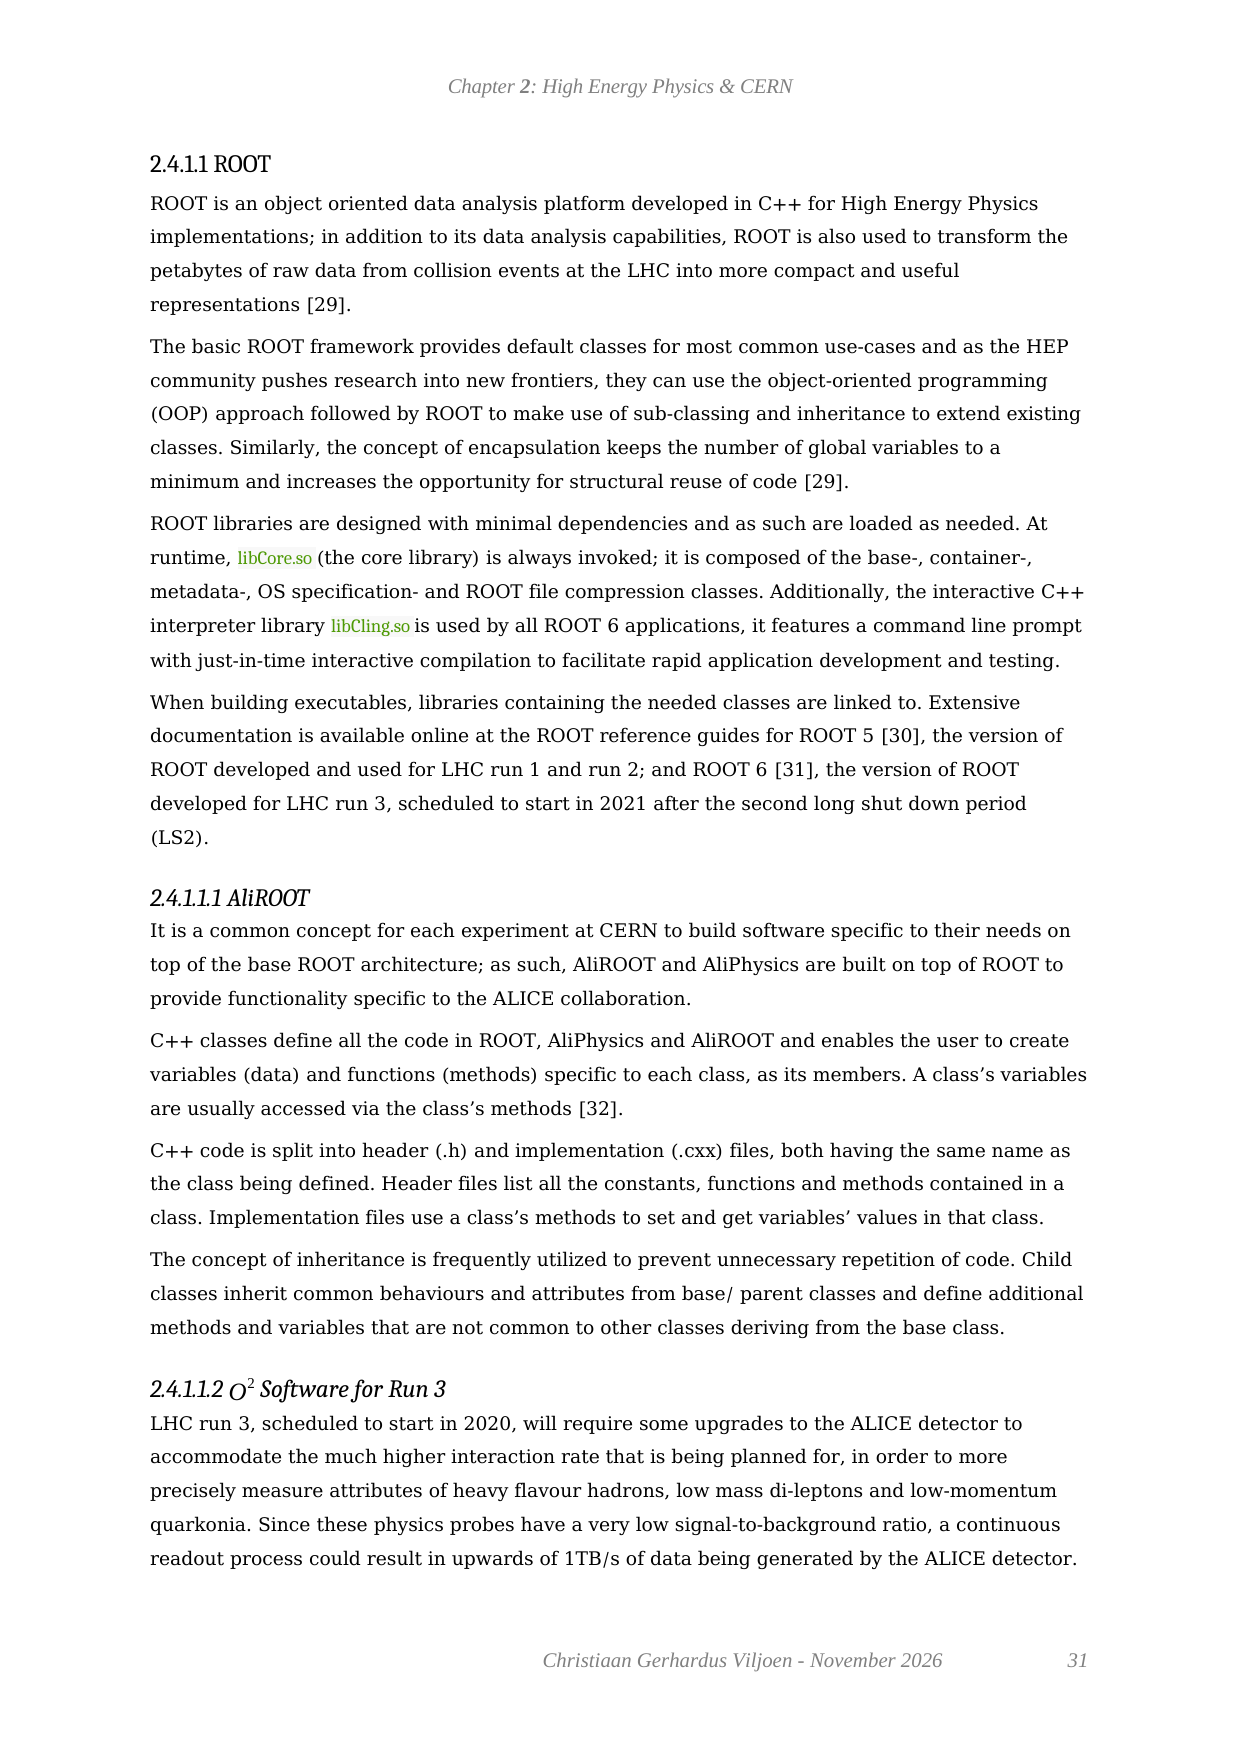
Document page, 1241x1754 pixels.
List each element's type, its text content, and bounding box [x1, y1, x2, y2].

text It is a common concept for each experiment at CERN to build software specific to their needs on top of the base ROOT architecture; as such, AliROOT and AliPhysics are built on top of ROOT to provide functionality specific to the ALICE collaboration. [150, 919, 1090, 1009]
text C++ classes define all the code in ROOT, AliPhysics and AliROOT and enables the user to create variables (data) and functions (methods) specific to each class, as its members. A class’s variables are usually accessed via the class’s methods . [150, 1029, 1090, 1119]
subtitle ROOT [150, 150, 1090, 179]
text LHC run 3, scheduled to start in 2020, will require some upgrades to the ALICE detector to accommodate the much higher interaction rate that is being planned for, in order to more precisely measure attributes of heavy flavour hadrons, low mass di-leptons and low-momentum quarkonia. Since these physics probes have a very low signal-to-background ratio, a continuous readout process could result in upwards of 1TB/s of data being generated by the ALICE detector. [150, 1412, 1090, 1569]
text The concept of inheritance is frequently utilized to prevent unnecessary repetition of code. Child classes inherit common behaviours and attributes from base/ parent classes and define additional methods and variables that are not common to other classes deriving from the base class. [150, 1248, 1090, 1338]
text C++ code is split into header (.h) and implementation (.cxx) files, both having the same name as the class being defined. Header files list all the constants, functions and methods contained in a class. Implementation files use a class’s methods to set and get variables’ values in that class. [150, 1138, 1090, 1228]
subtitle AliROOT [150, 884, 1090, 913]
text ROOT is an object oriented data analysis platform developed in C++ for High Energy Physics implementations; in addition to its data analysis capabilities, ROOT is also used to transform the petabytes of raw data from collision events at the LHC into more compact and useful representations . [150, 191, 1090, 315]
subtitle Software for Run 3 [150, 1374, 1090, 1405]
text When building executables, libraries containing the needed classes are linked to. Extensive documentation is available online at the ROOT reference guides for ROOT 5 , the version of ROOT developed and used for LHC run 1 and run 2; and ROOT 6 , the version of ROOT developed for LHC run 3, scheduled to start in 2021 after the second long shut down period (LS2). [150, 690, 1090, 848]
text The basic ROOT framework provides default classes for most common use-cases and as the HEP community pushes research into new frontiers, they can use the object-oriented programming (OOP) approach followed by ROOT to make use of sub-classing and inheritance to extend existing classes. Similarly, the concept of encapsulation keeps the number of global variables to a minimum and increases the opportunity for structural reuse of code . [150, 334, 1090, 492]
text ROOT libraries are designed with minimal dependencies and as such are loaded as needed. At runtime, libCore.so (the core library) is always invoked; it is composed of the base-, container-, metadata-, OS specification- and ROOT file compression classes. Additionally, the interactive C++ interpreter library libCling.so is used by all ROOT 6 applications, it features a command line prompt with just-in-time interactive compilation to facilitate rapid application development and testing. [150, 512, 1090, 671]
